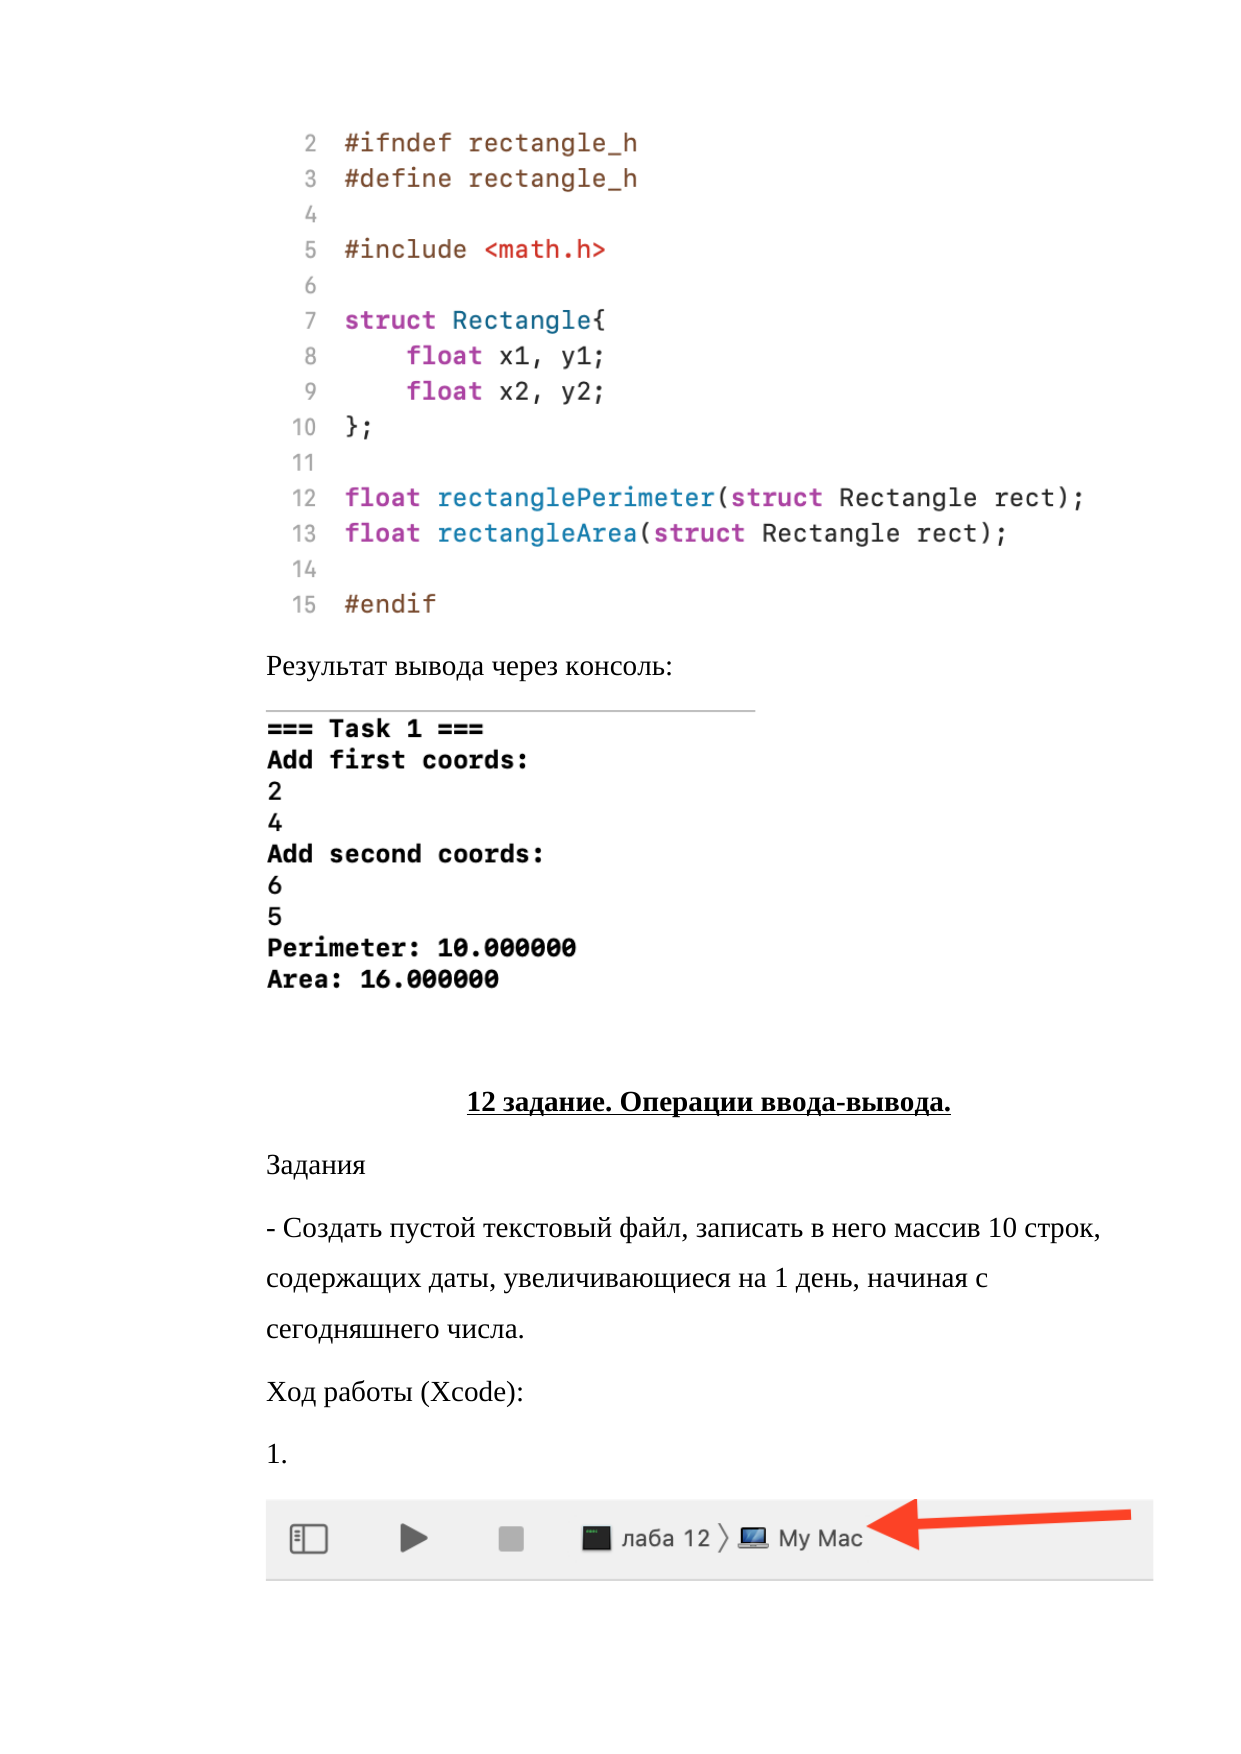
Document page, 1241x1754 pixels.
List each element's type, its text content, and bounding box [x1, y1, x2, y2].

picture [265, 710, 756, 994]
picture [265, 1499, 1154, 1581]
text Ход работы (Xcode): [266, 1374, 1152, 1407]
text Результат вывода через консоль: [266, 648, 1152, 681]
text 12 задание. Операции ввода-вывода. [266, 1084, 1152, 1118]
text Задания [266, 1147, 1152, 1181]
text 1. [266, 1436, 1152, 1470]
picture [265, 118, 1241, 621]
text - Создать пустой текстовый файл, записать в него массив 10 строк, содержащих даты, увеличивающиеся на 1 день, начиная с сегодняшнего числа. [266, 1210, 1152, 1344]
